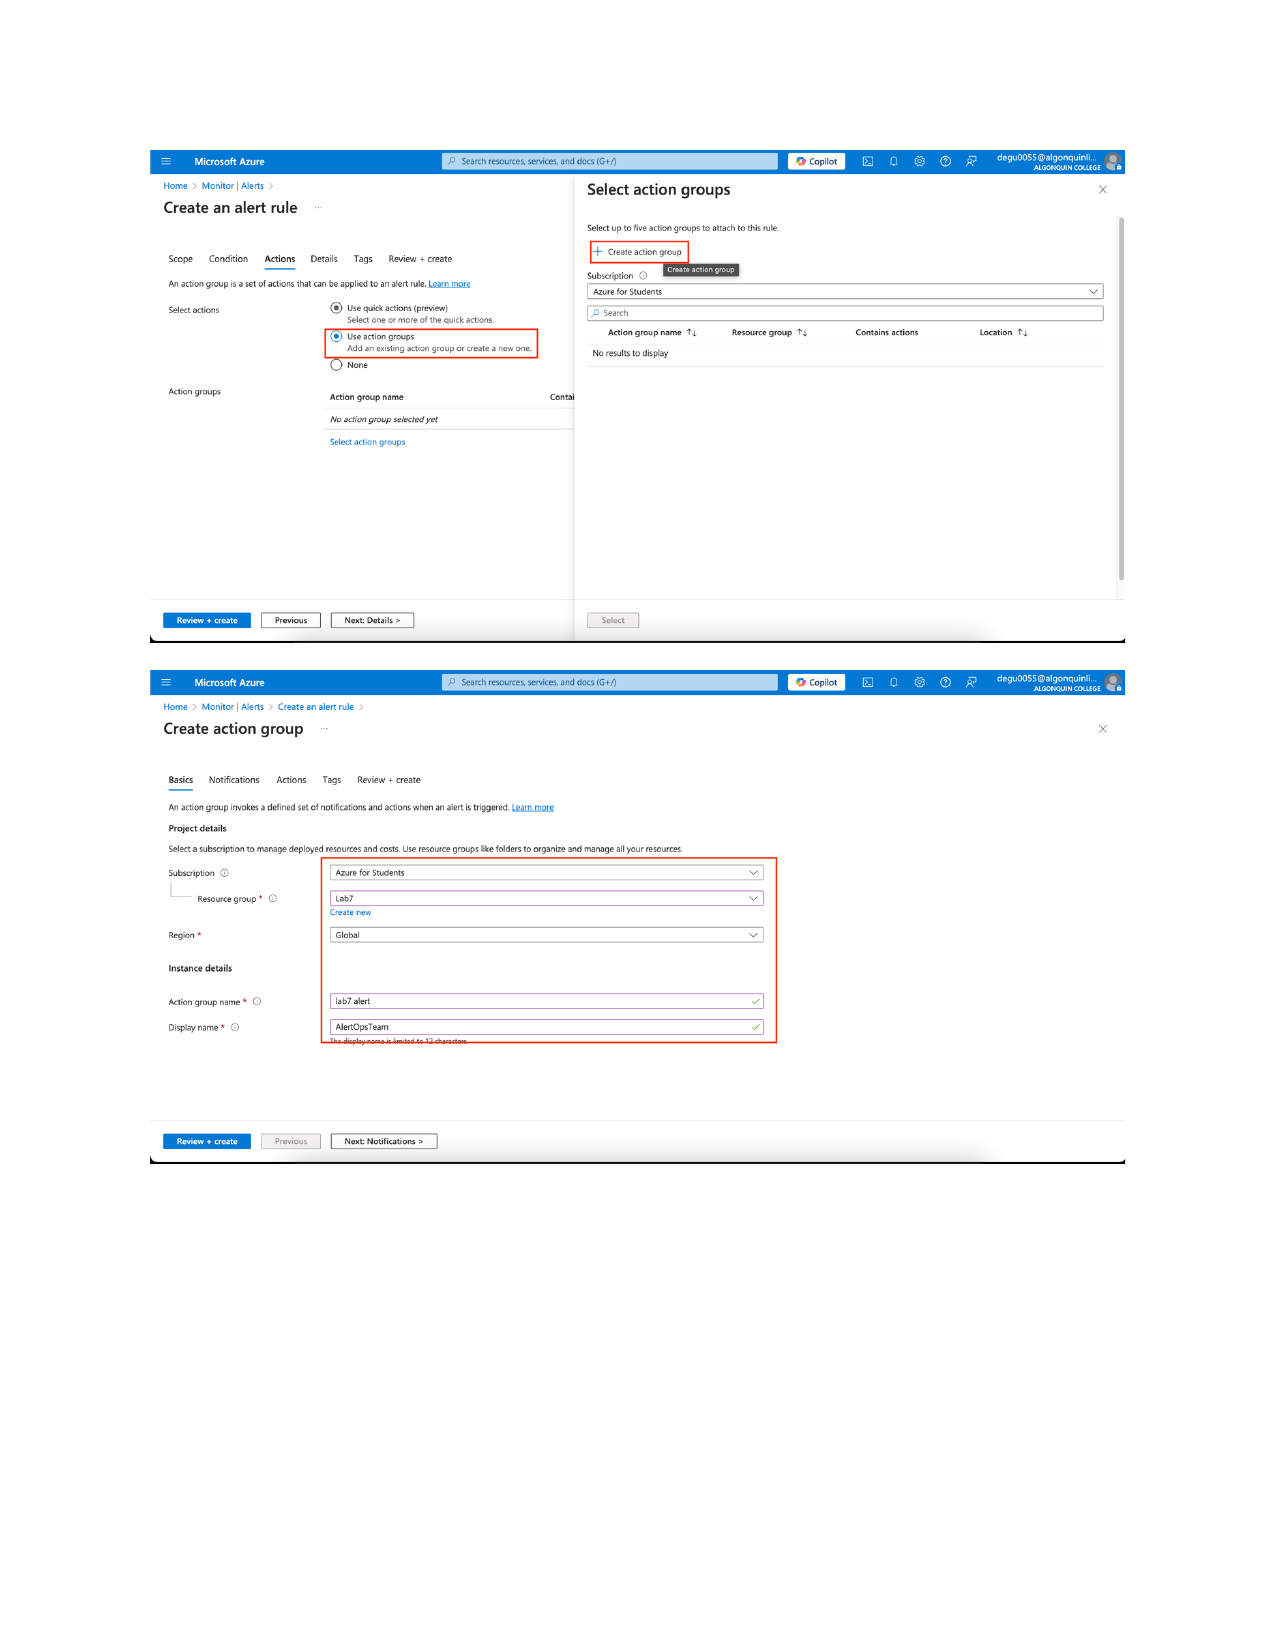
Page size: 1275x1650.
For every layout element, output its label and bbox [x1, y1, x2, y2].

picture [150, 150, 1125, 643]
picture [150, 670, 1125, 1164]
